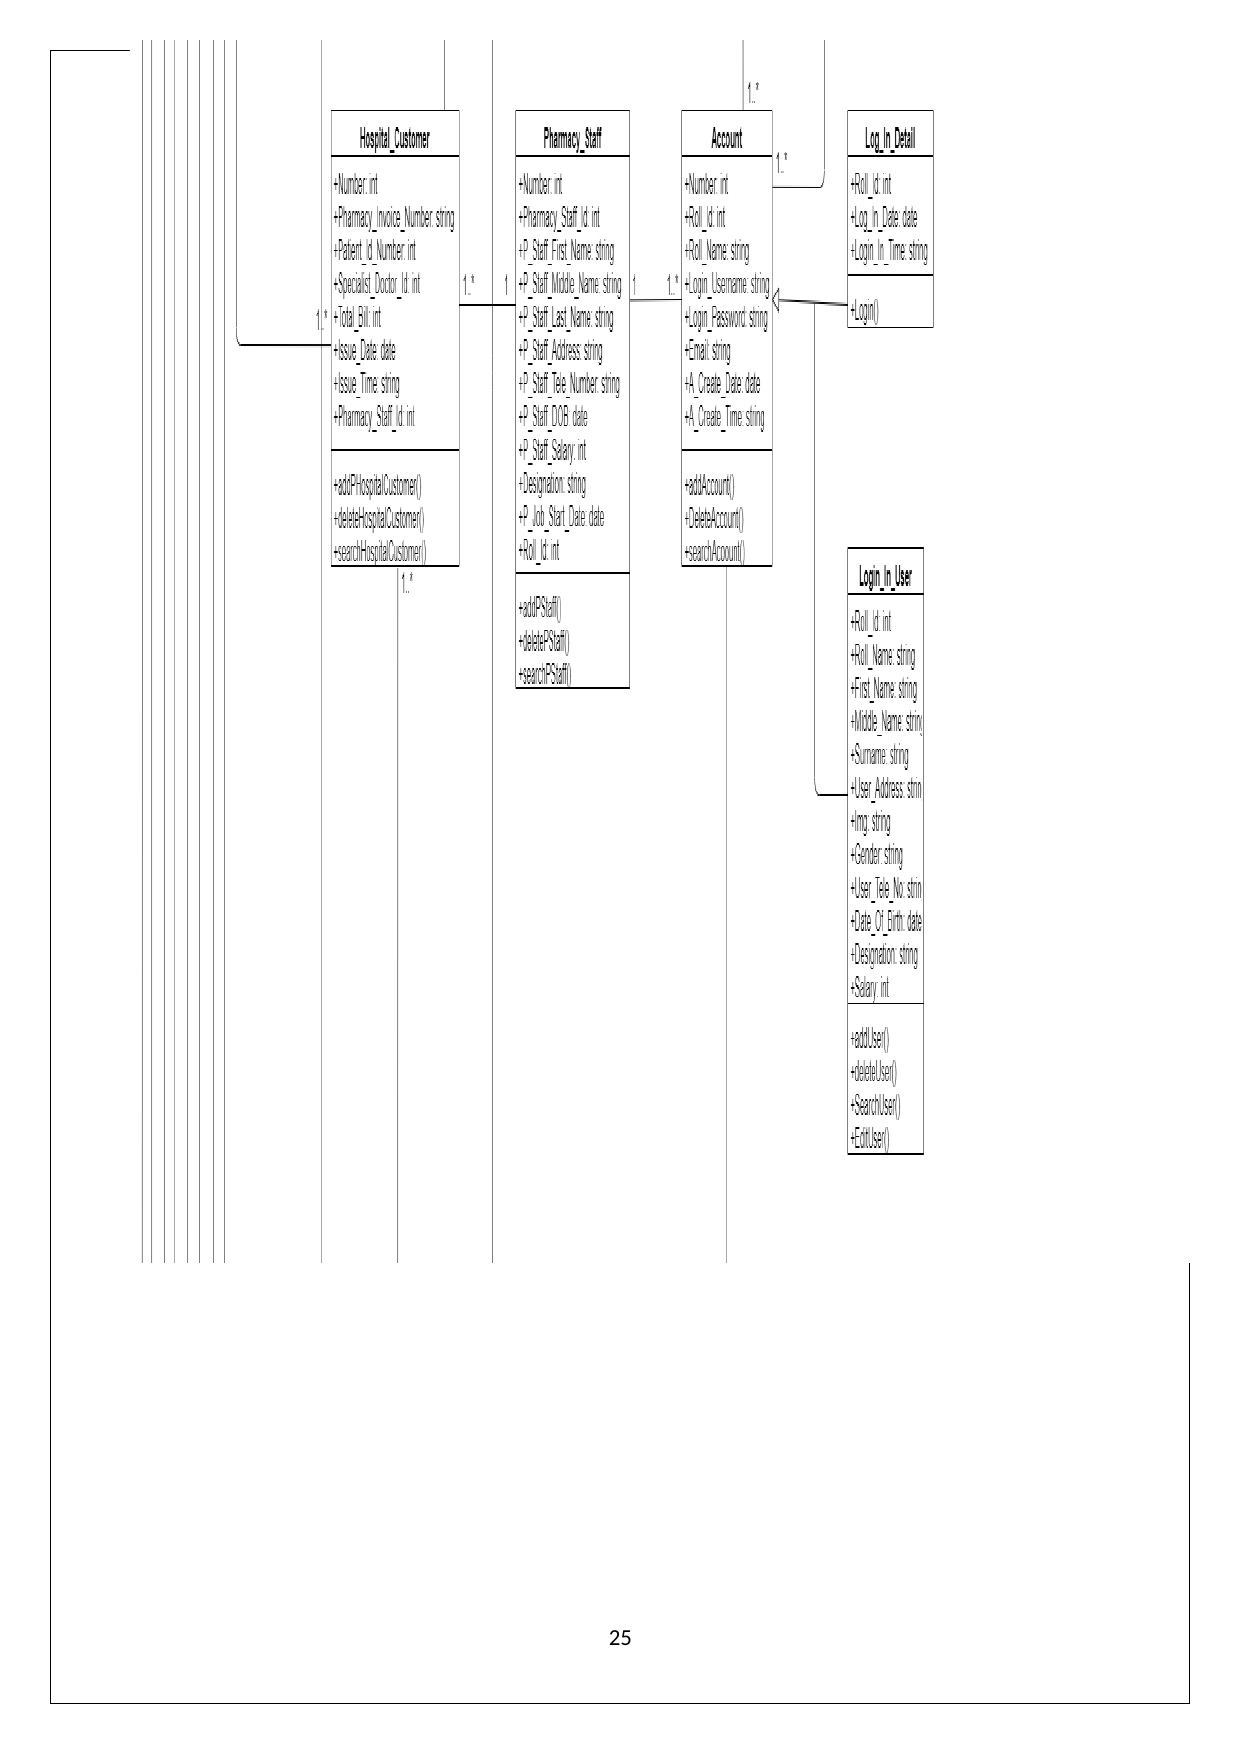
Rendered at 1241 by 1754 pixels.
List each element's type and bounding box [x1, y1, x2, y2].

picture [129, 40, 1211, 1262]
